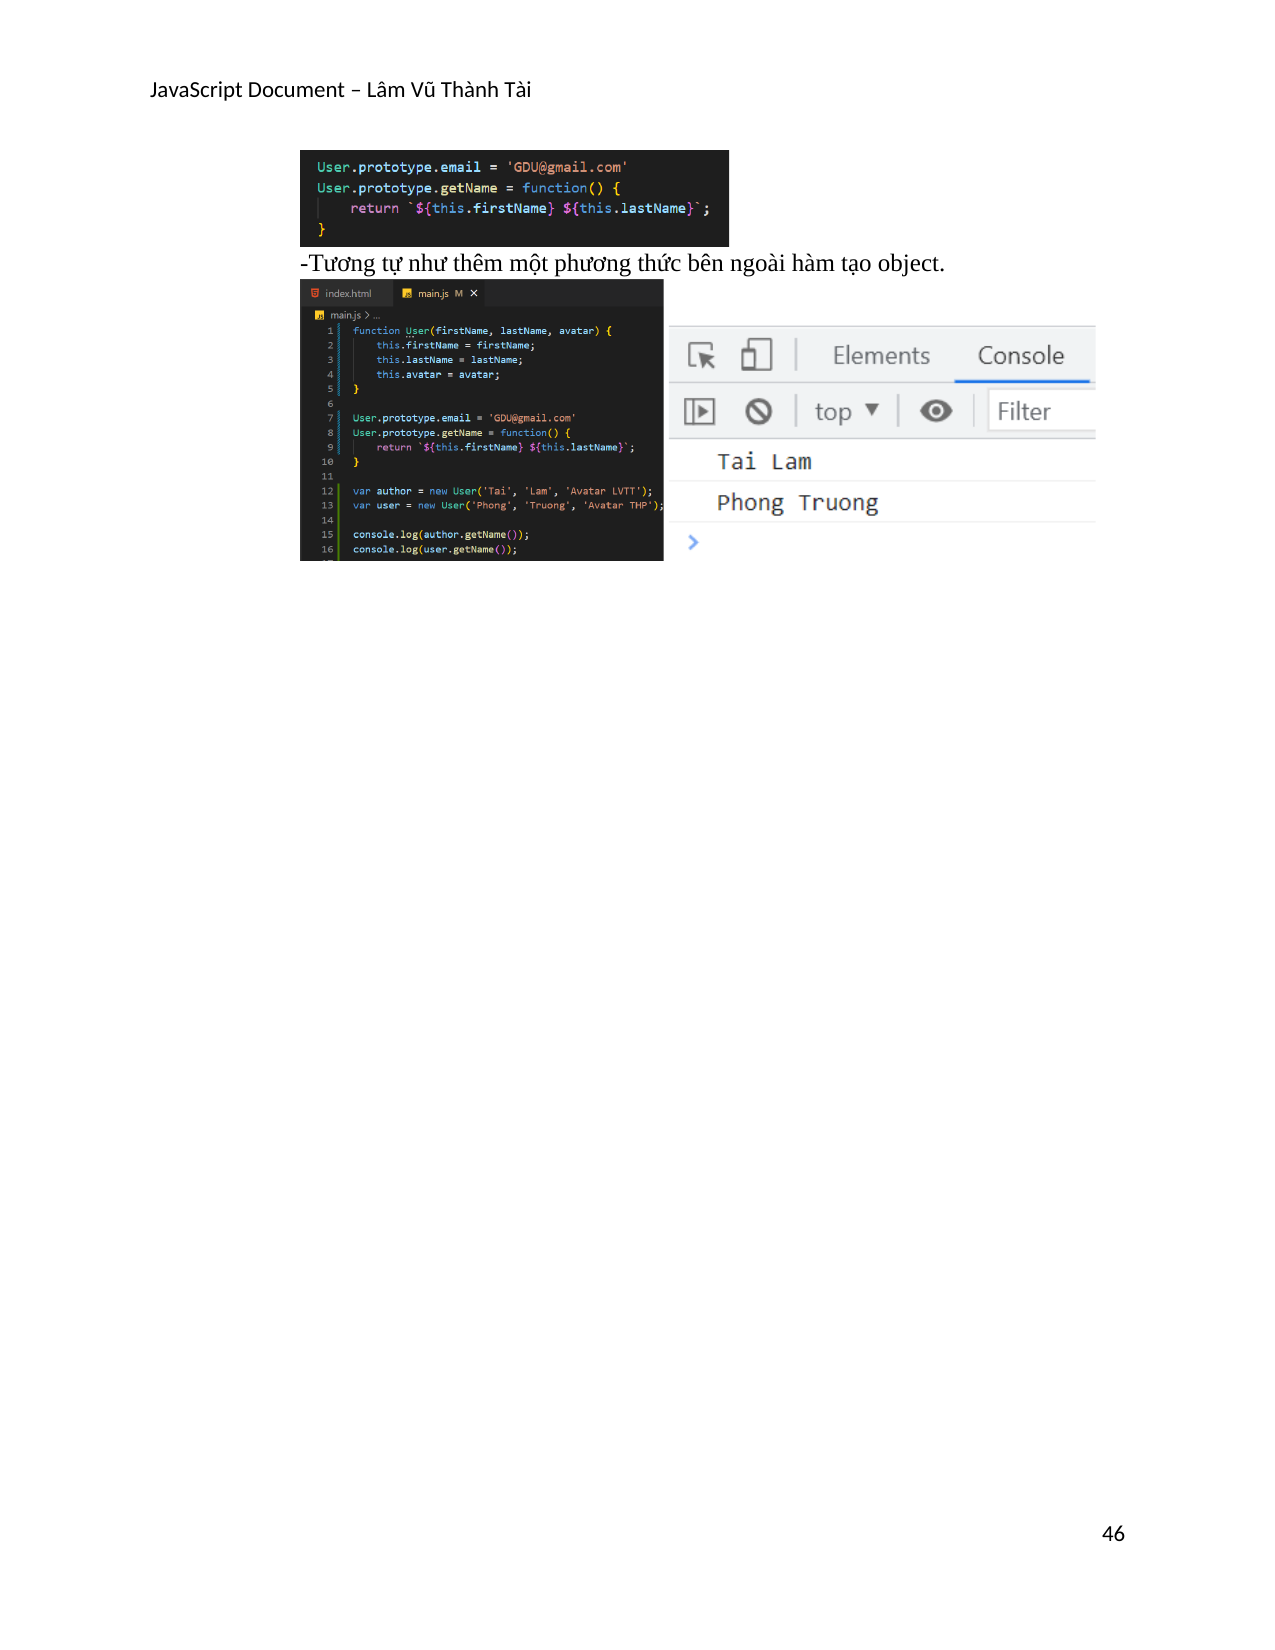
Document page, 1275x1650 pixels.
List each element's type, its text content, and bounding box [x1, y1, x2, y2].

list -Tương tự như thêm một phương thức bên ngoài hàm tạo object. [300, 248, 1125, 277]
picture [300, 279, 664, 561]
picture [668, 319, 1096, 561]
picture [300, 150, 730, 247]
